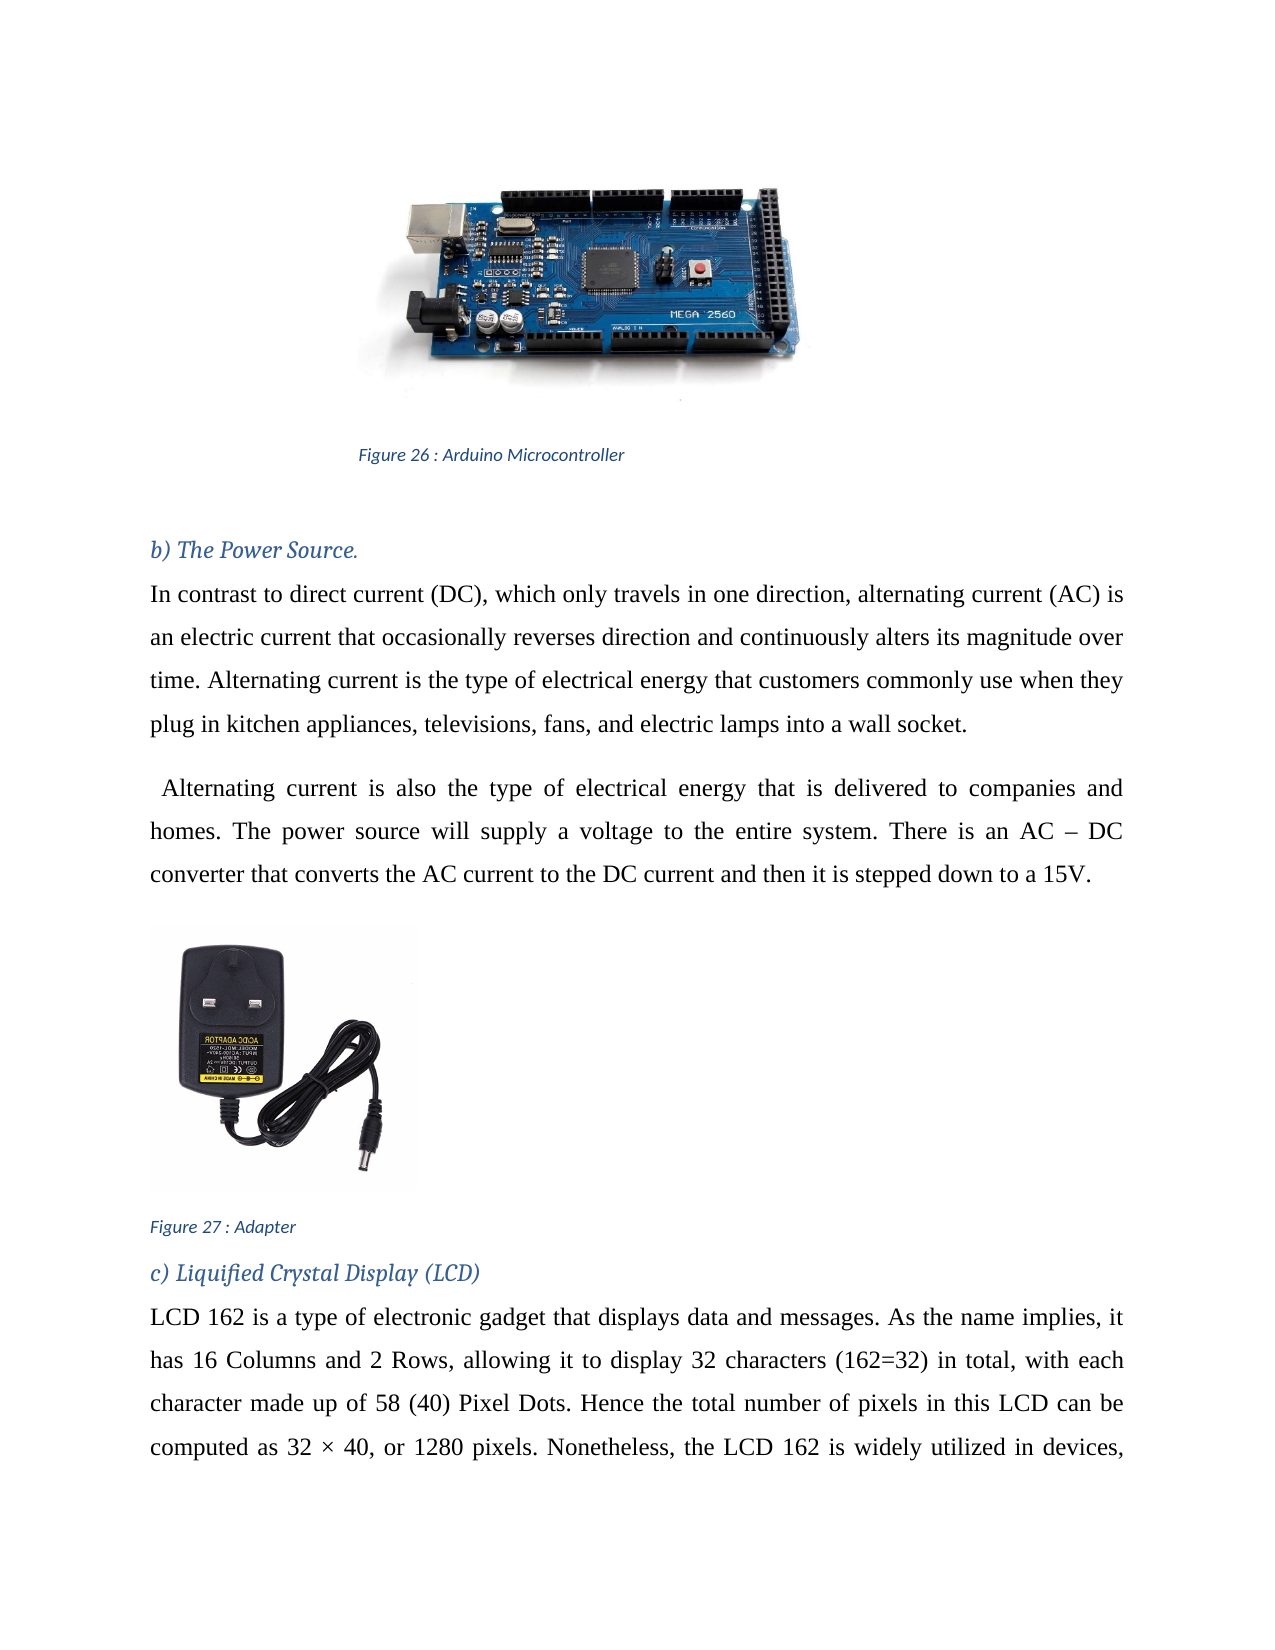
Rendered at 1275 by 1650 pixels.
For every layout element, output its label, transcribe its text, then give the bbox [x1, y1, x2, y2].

text In contrast to direct current (DC), which only travels in one direction, alternating current (AC) is an electric current that occasionally reverses direction and continuously alters its magnitude over time. Alternating current is the type of electrical energy that customers commonly use when they plug in kitchen appliances, televisions, fans, and electric lamps into a wall socket. [150, 579, 1125, 737]
picture [150, 922, 418, 1191]
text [150, 1302, 1125, 1460]
text Figure 27 : Adapter [150, 1215, 1125, 1238]
text Alternating current is also the type of electrical energy that is delivered to companies and homes. The power source will supply a voltage to the entire system. There is an AC – DC converter that converts the AC current to the DC current and then it is stepped down to a 15V. [150, 773, 1125, 888]
subtitle c) Liquified Crystal Display (LCD) [150, 1259, 1125, 1288]
subtitle b) The Power Source. [150, 536, 1125, 565]
picture [357, 150, 829, 435]
